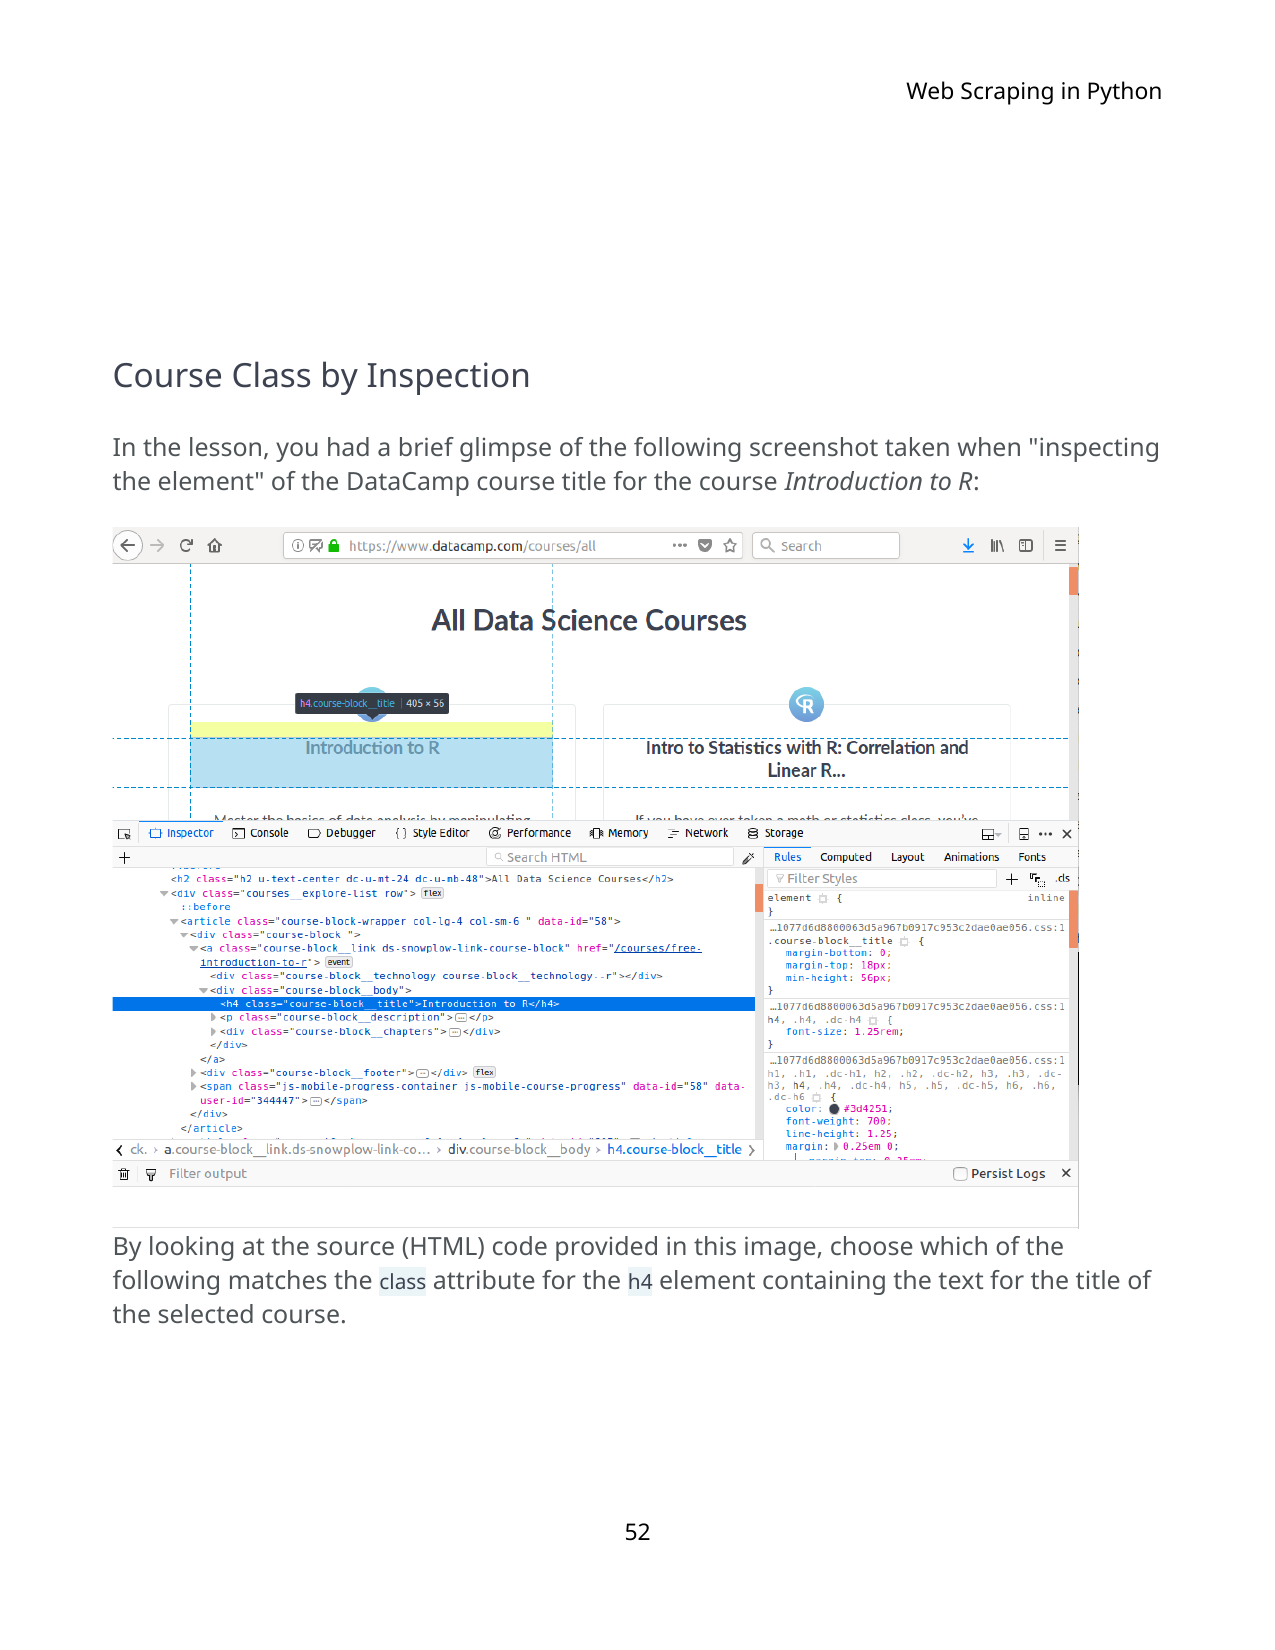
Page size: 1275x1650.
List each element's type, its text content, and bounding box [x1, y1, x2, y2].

text In the lesson, you had a brief glimpse of the following screenshot taken when "inspecting the element" of the DataCamp course title for the course Introduction to R: [112, 430, 1162, 498]
subtitle Course Class by Inspection [112, 352, 1162, 397]
picture [112, 527, 1079, 1229]
